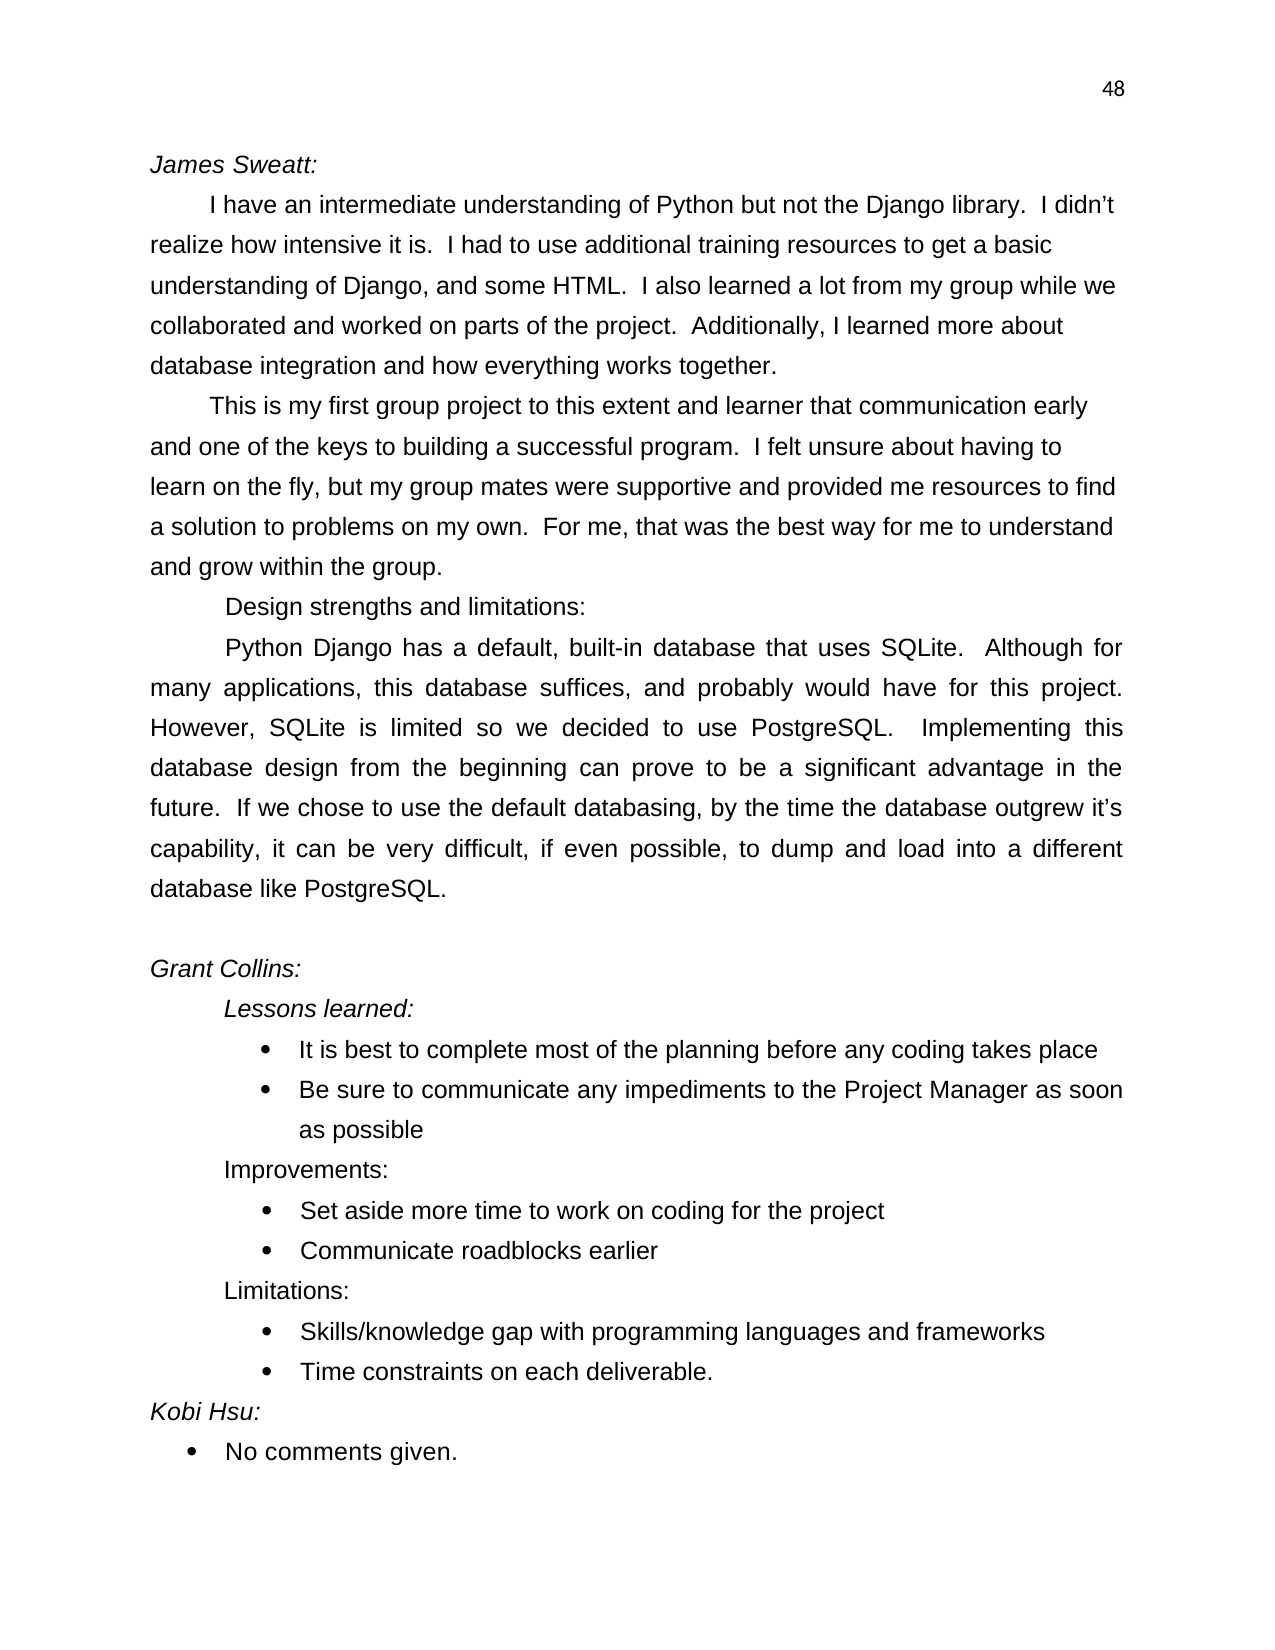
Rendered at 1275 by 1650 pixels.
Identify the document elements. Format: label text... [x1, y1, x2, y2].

text Grant Collins: [150, 954, 1125, 983]
text This is my first group project to this extent and learner that communication early and one of the keys to building a successful program. I felt unsure about having to learn on the fly, but my group mates were supportive and provided me resources to find a solution to problems on my own. For me, that was the best way for me to understand and grow within the group. [150, 391, 1125, 581]
text Python Django has a default, built-in database that uses SQLite. Although for many applications, this database suffices, and probably would have for this project. However, SQLite is limited so we decided to use PostgreSQL. Implementing this database design from the beginning can prove to be a significant advantage in the future. If we chose to use the default databasing, by the time the database outgrew it’s capability, it can be very difficult, if even possible, to dump and load into a different database like PostgreSQL. [150, 632, 1125, 902]
text James Sweatt: [150, 150, 1125, 179]
text Design strengths and limitations: [150, 592, 1125, 621]
text I have an intermediate understanding of Python but not the Django library. I didn’t realize how intensive it is. I had to use additional training resources to get a basic understanding of Django, and some HTML. I also learned a lot from my group while we collaborated and worked on parts of the project. Additionally, I learned more about database integration and how everything works together. [150, 190, 1125, 380]
text Kobi Hsu: [150, 1397, 1125, 1426]
text Limitations: [150, 1276, 1125, 1305]
list It is best to complete most of the planning before any coding takes place [261, 1034, 1125, 1063]
text Improvements: [150, 1155, 1125, 1184]
text Lessons learned: [150, 994, 1125, 1023]
list Time constraints on each deliverable. [262, 1357, 1125, 1386]
list No comments given. [187, 1437, 1125, 1466]
list Be sure to communicate any impediments to the Project Manager as soon as possible [261, 1075, 1125, 1144]
list Communicate roadblocks earlier [262, 1236, 1125, 1265]
list Set aside more time to work on coding for the project [262, 1196, 1125, 1224]
list Skills/knowledge gap with programming languages and frameworks [262, 1316, 1125, 1345]
